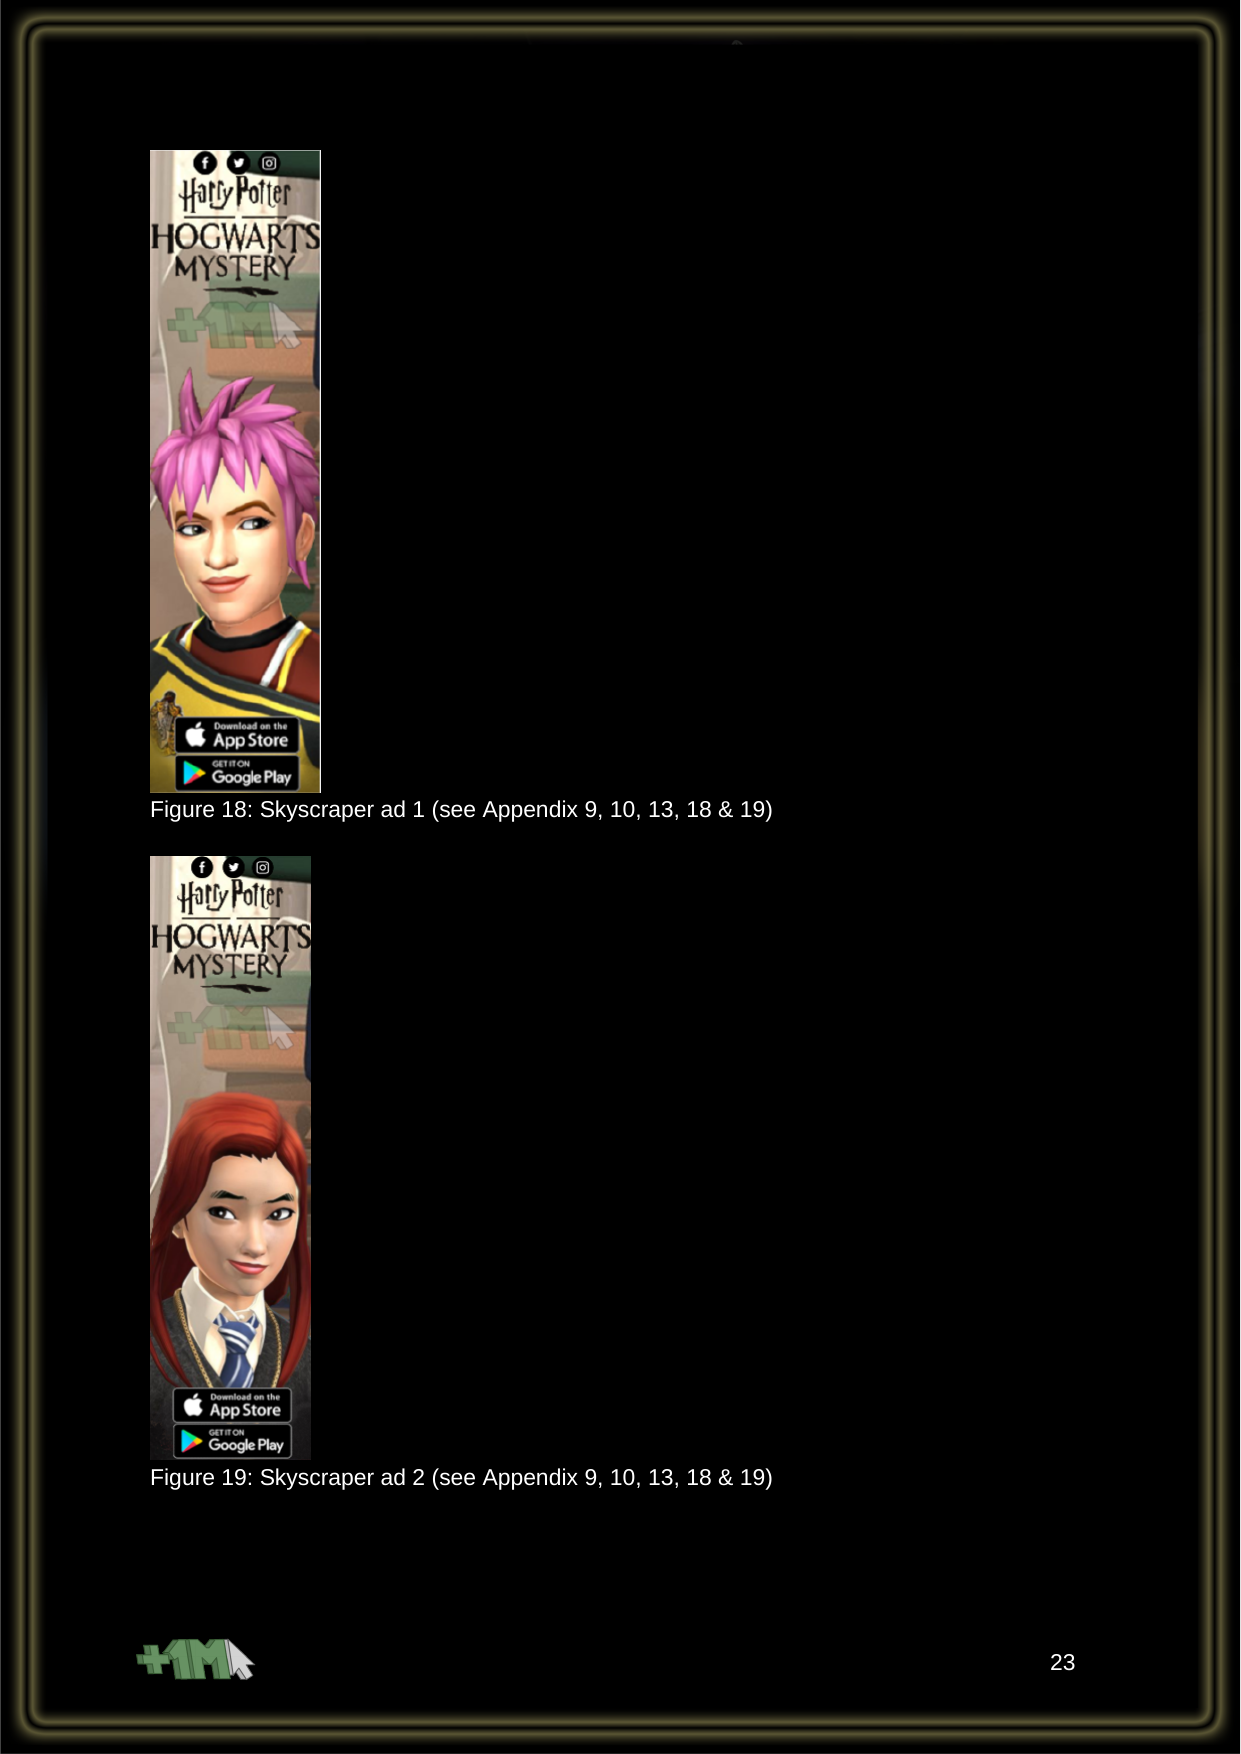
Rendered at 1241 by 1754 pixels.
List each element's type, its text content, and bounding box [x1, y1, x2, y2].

picture [0, 0, 1241, 1754]
text Figure 18: Skyscraper ad 1 (see Appendix 9, 10, 13, 18 & 19) [150, 796, 1090, 822]
text Figure 19: Skyscraper ad 2 (see Appendix 9, 10, 13, 18 & 19) [150, 1464, 1090, 1490]
